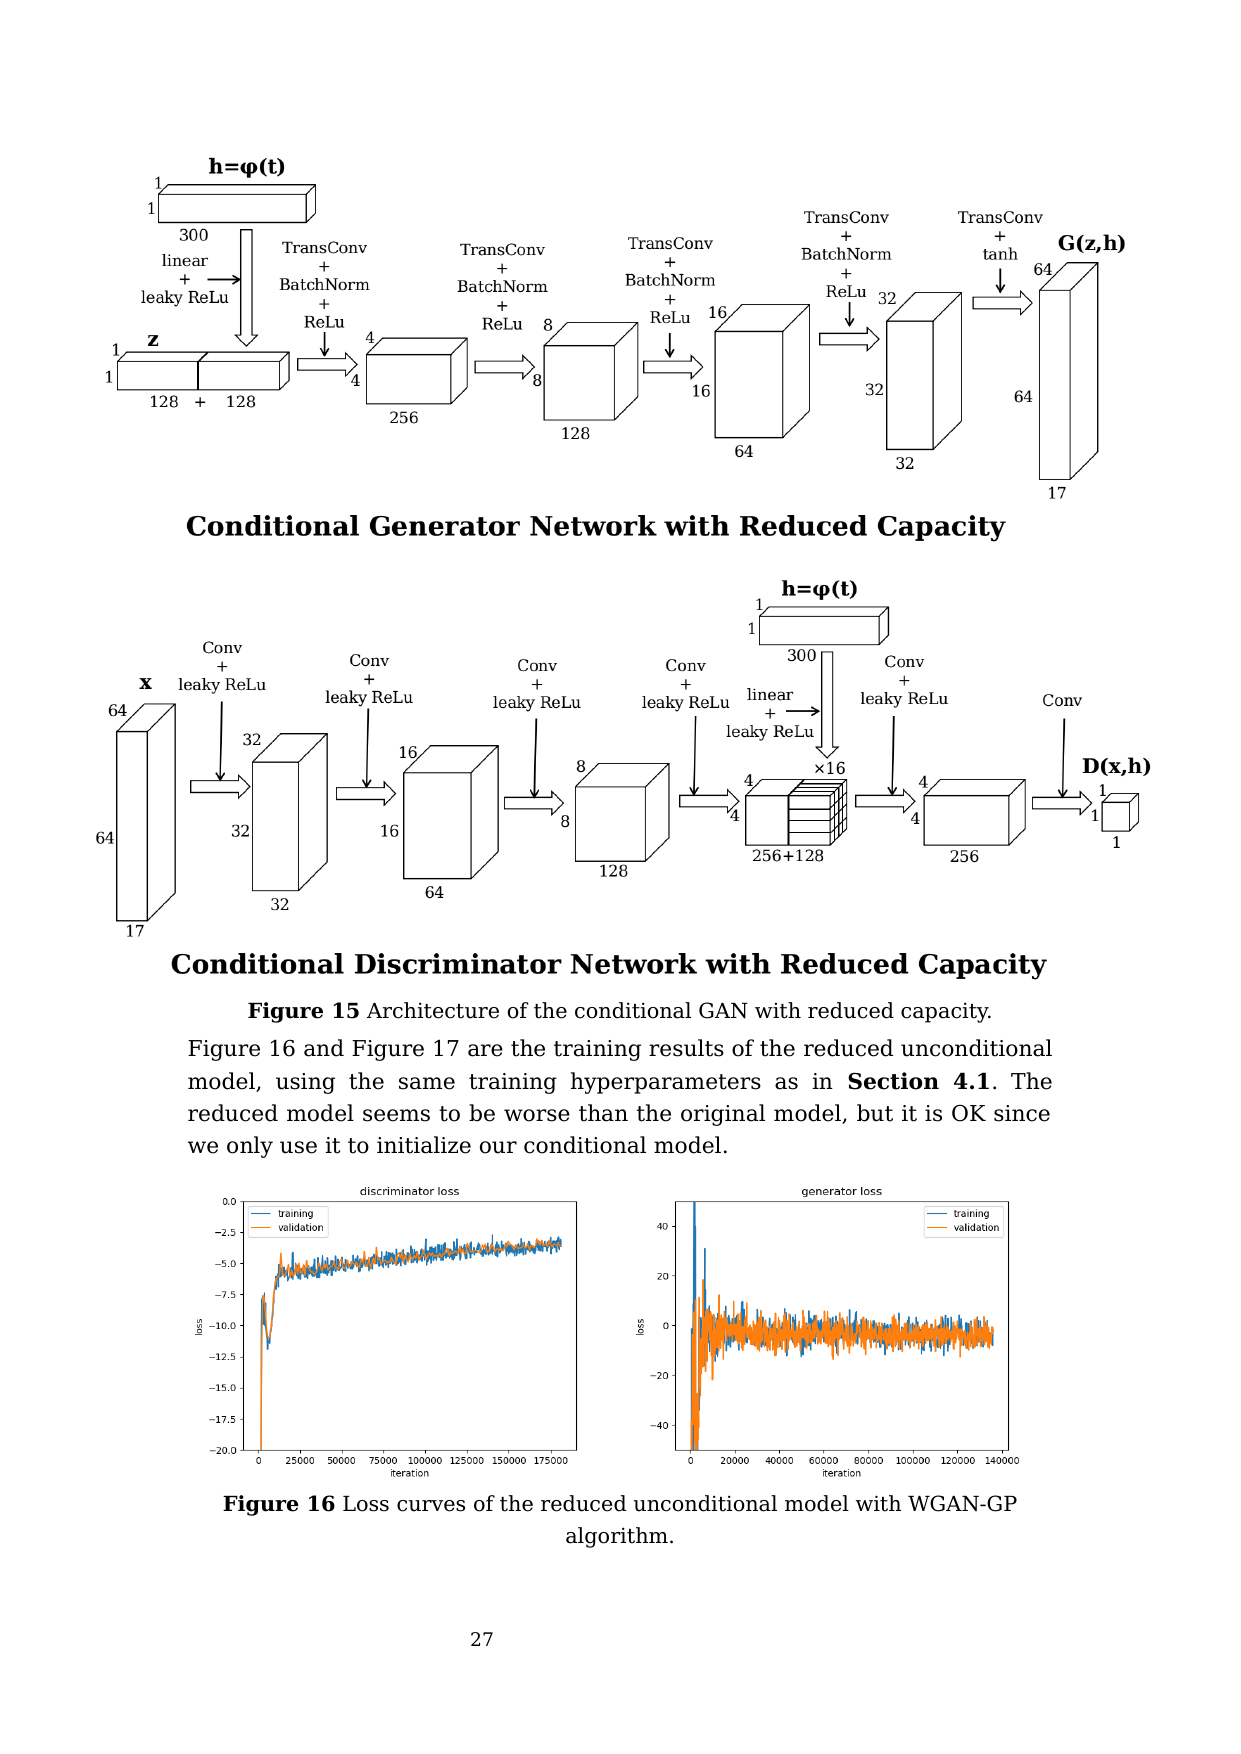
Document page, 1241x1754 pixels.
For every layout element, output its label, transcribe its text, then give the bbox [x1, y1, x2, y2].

text Figure 15 Architecture of the conditional GAN with reduced capacity. [209, 995, 1031, 1027]
picture [189, 1162, 619, 1485]
text Figure 16 Loss curves of the reduced unconditional model with WGAN-GP algorithm. [209, 1488, 1031, 1553]
picture [88, 150, 1152, 987]
picture [621, 1162, 1051, 1485]
text Figure 16 and Figure 17 are the training results of the reduced unconditional model, using the same training hyperparameters as in Section 4.1. The reduced model seems to be worse than the original model, but it is OK since we only use it to initialize our conditional model. [187, 1033, 1053, 1163]
